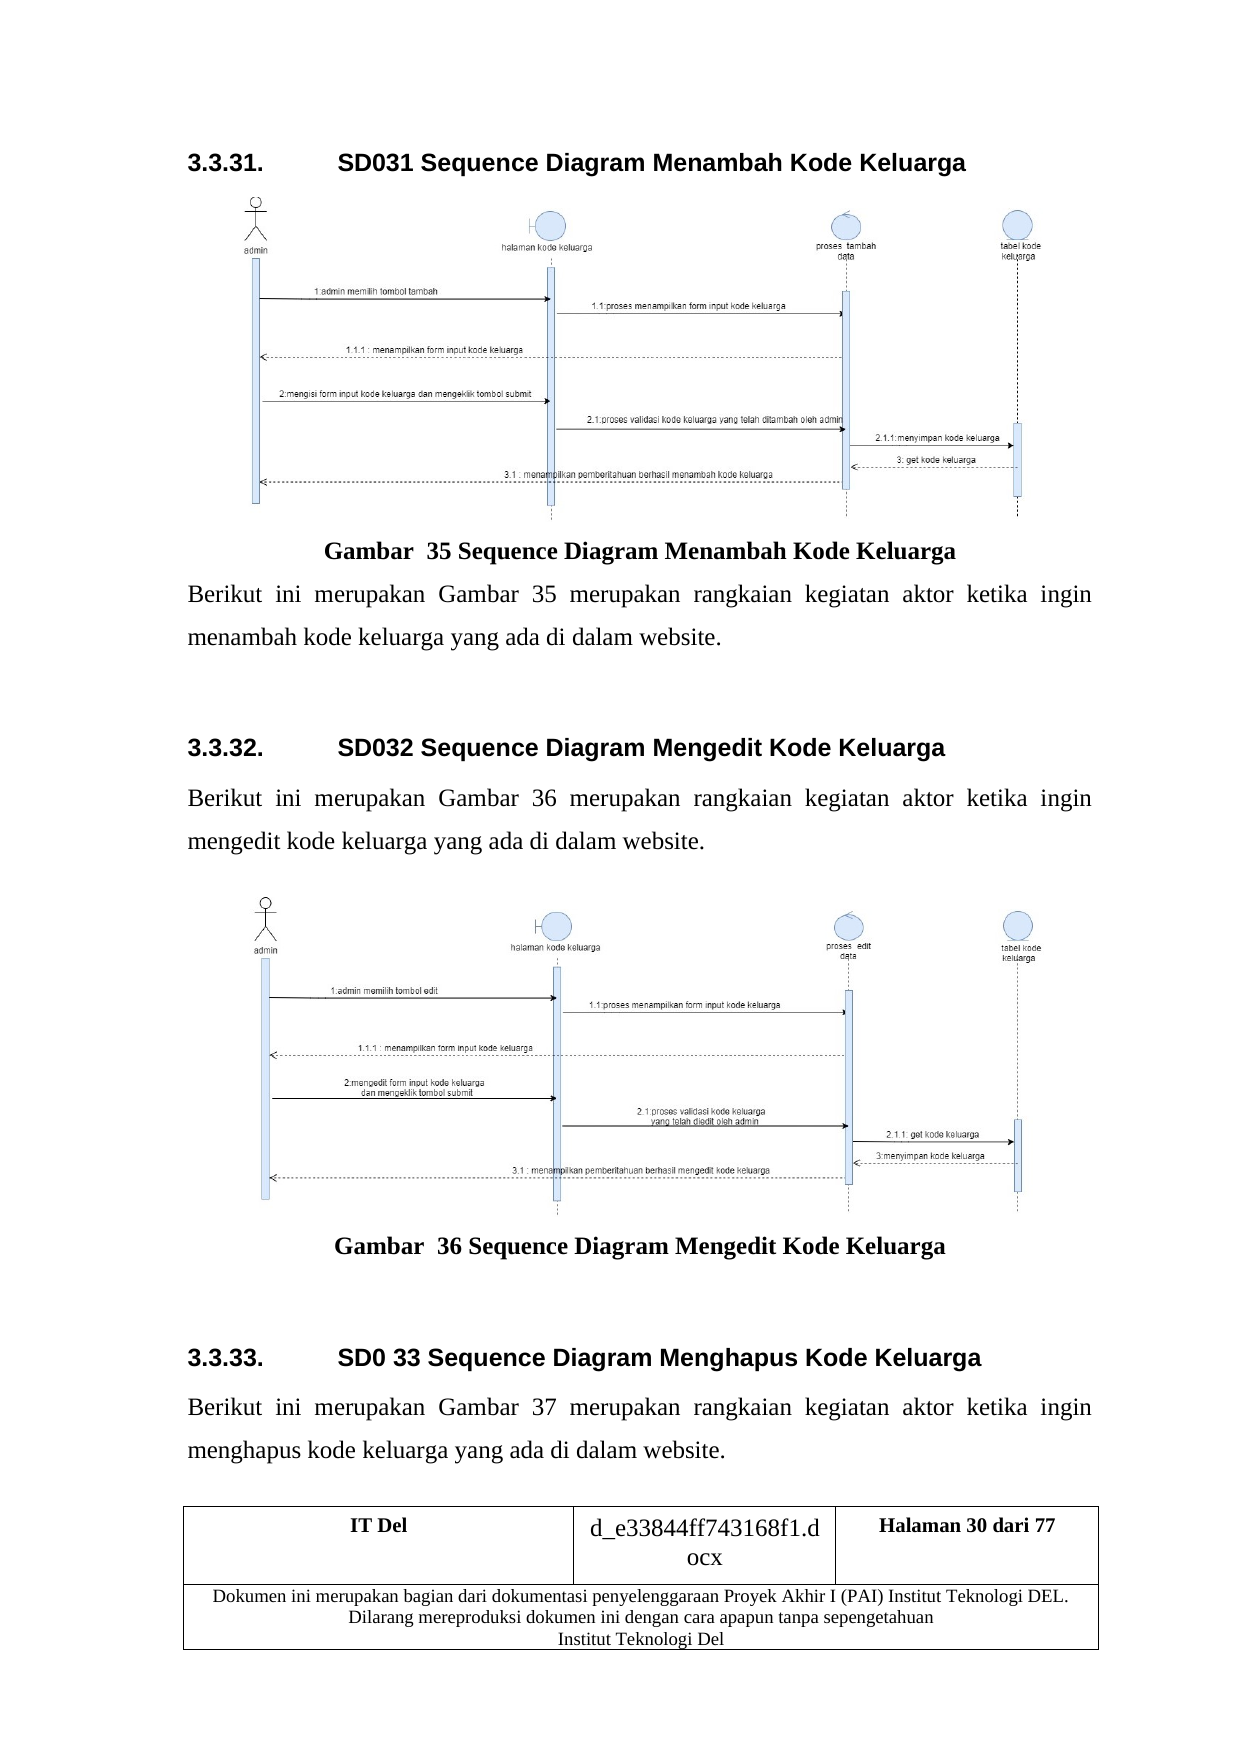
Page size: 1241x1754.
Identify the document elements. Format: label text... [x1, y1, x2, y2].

text Gambar 35 Sequence Diagram Menambah Kode Keluarga [187, 536, 1092, 564]
subtitle SD032 Sequence Diagram Mengedit Kode Keluarga [187, 733, 1092, 762]
text Berikut ini merupakan Gambar 37 merupakan rangkaian kegiatan aktor ketika ingin menghapus kode keluarga yang ada di dalam website. [187, 1392, 1092, 1464]
subtitle SD031 Sequence Diagram Menambah Kode Keluarga [187, 148, 1092, 176]
text Berikut ini merupakan Gambar 35 merupakan rangkaian kegiatan aktor ketika ingin menambah kode keluarga yang ada di dalam website. [187, 579, 1092, 651]
picture [226, 197, 1054, 522]
subtitle SD0 33 Sequence Diagram Menghapus Kode Keluarga [187, 1342, 1092, 1371]
picture [226, 897, 1054, 1217]
text Berikut ini merupakan Gambar 36 merupakan rangkaian kegiatan aktor ketika ingin mengedit kode keluarga yang ada di dalam website. [187, 783, 1092, 854]
text Gambar 36 Sequence Diagram Mengedit Kode Keluarga [187, 1231, 1092, 1260]
